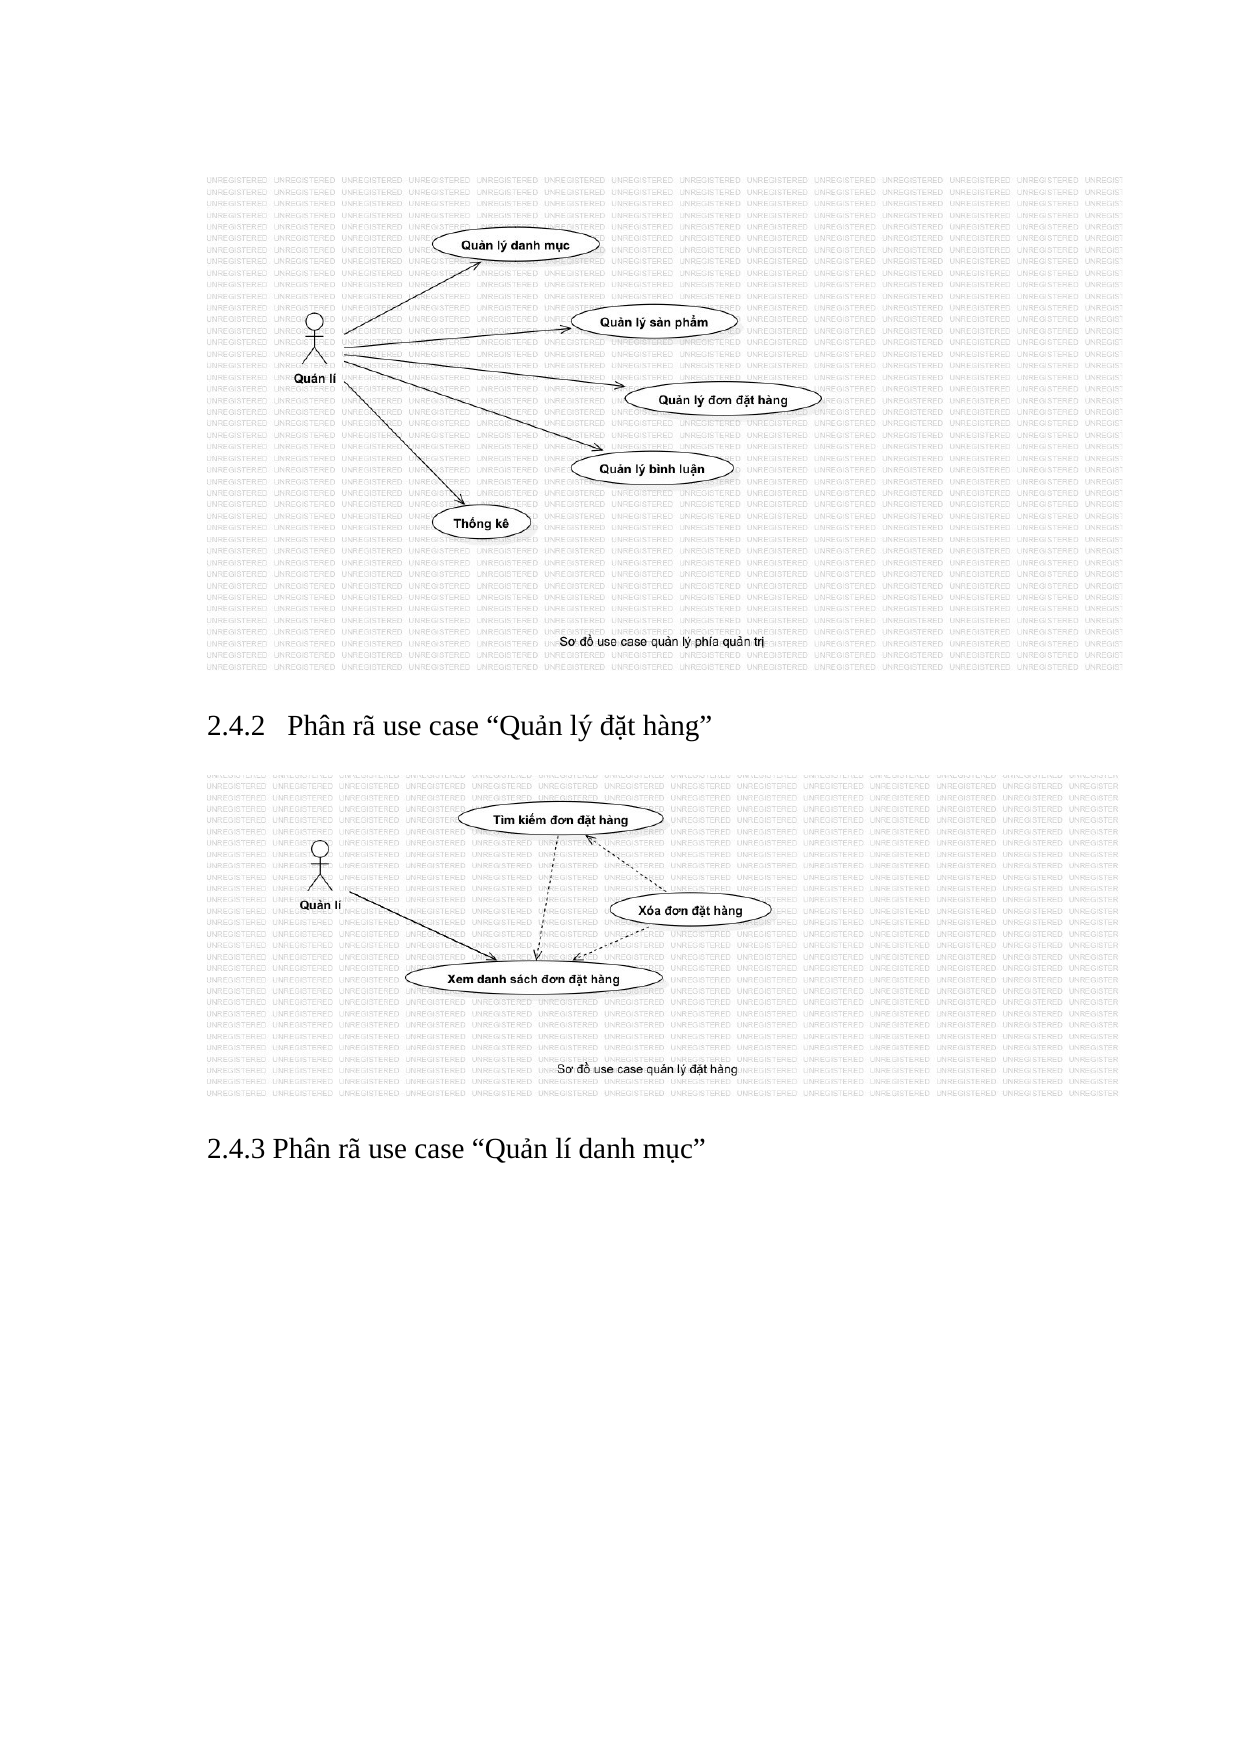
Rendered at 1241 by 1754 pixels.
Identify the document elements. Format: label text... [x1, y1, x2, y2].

text 2.4.3 Phân rã use case “Quản lí danh mục” [207, 1131, 1122, 1165]
picture [206, 775, 1123, 1098]
picture [206, 177, 1123, 675]
text 2.4.2 Phân rã use case “Quản lý đặt hàng” [207, 708, 1122, 742]
